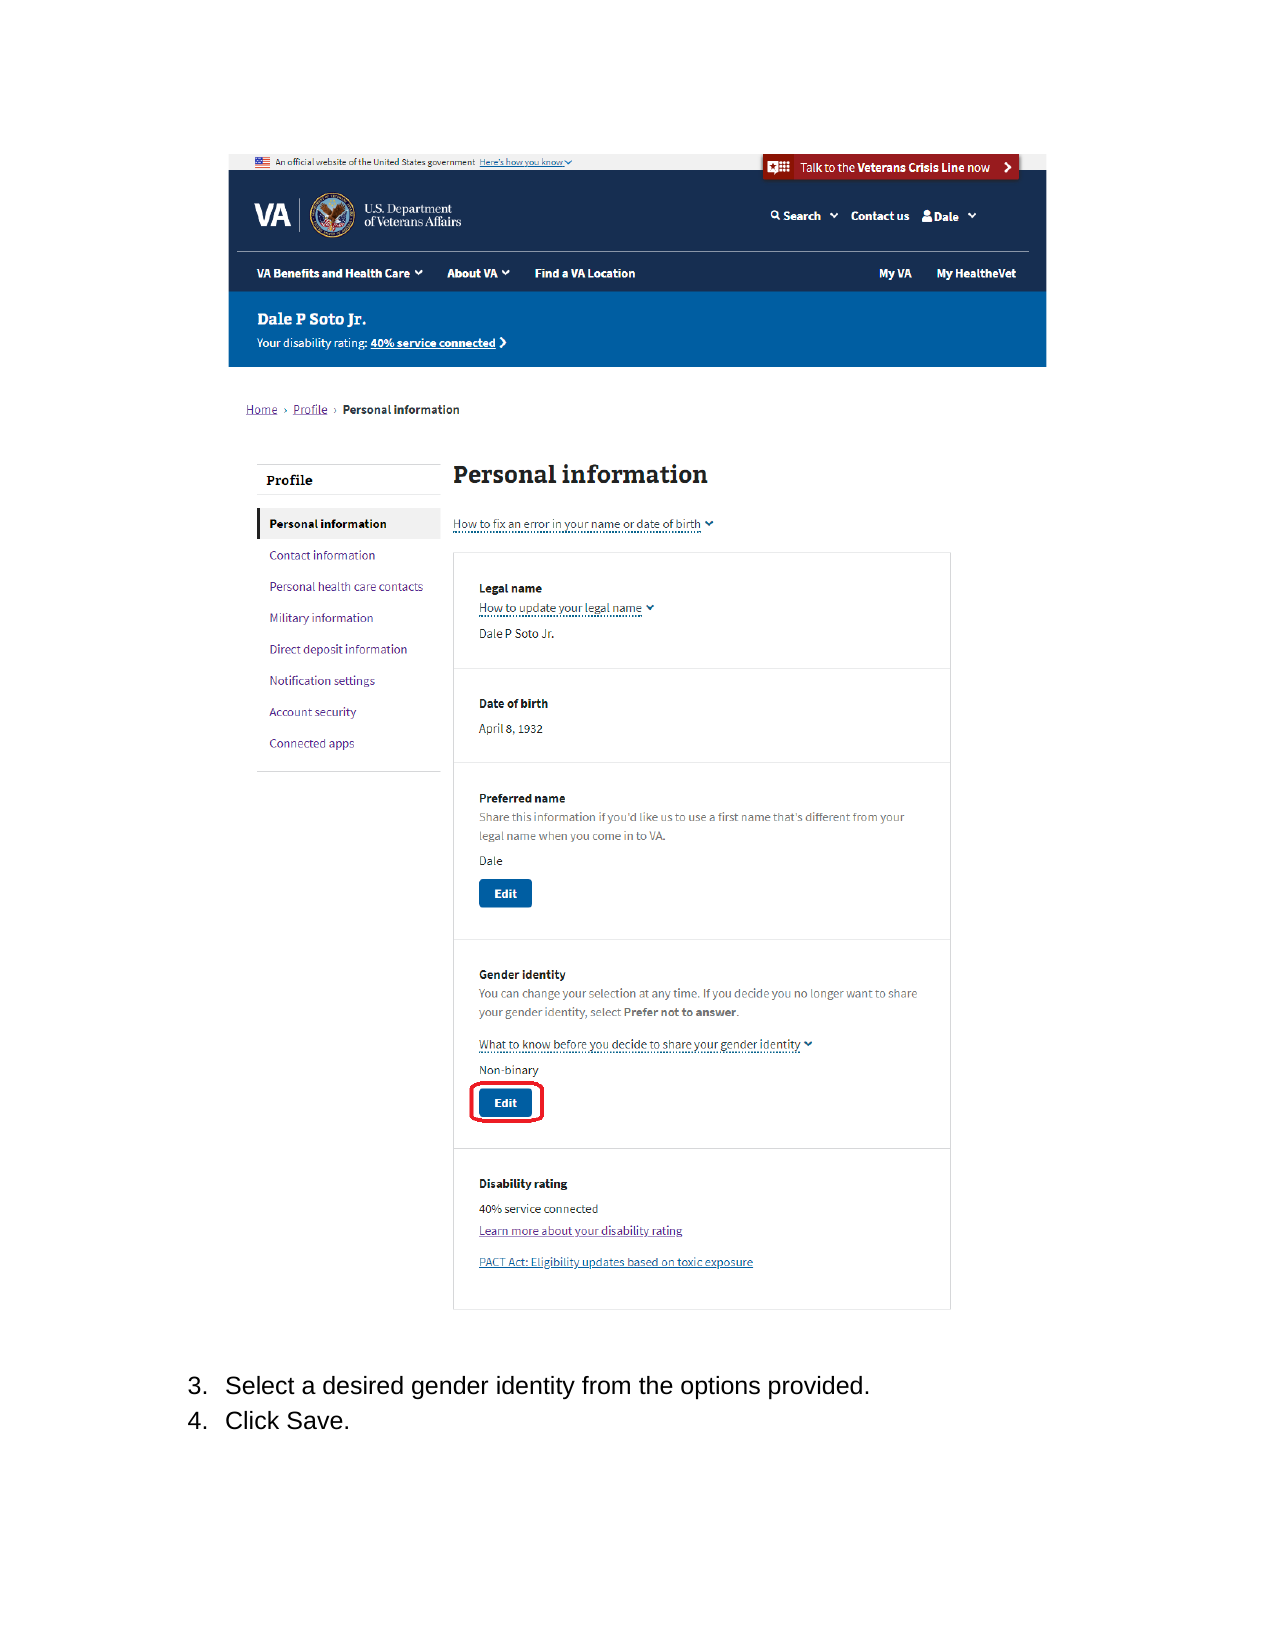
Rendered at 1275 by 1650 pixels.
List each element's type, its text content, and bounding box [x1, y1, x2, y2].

list Select a desired gender identity from the options provided. [187, 1371, 1125, 1400]
list Click Save. [187, 1406, 1125, 1435]
picture [228, 154, 1047, 1359]
